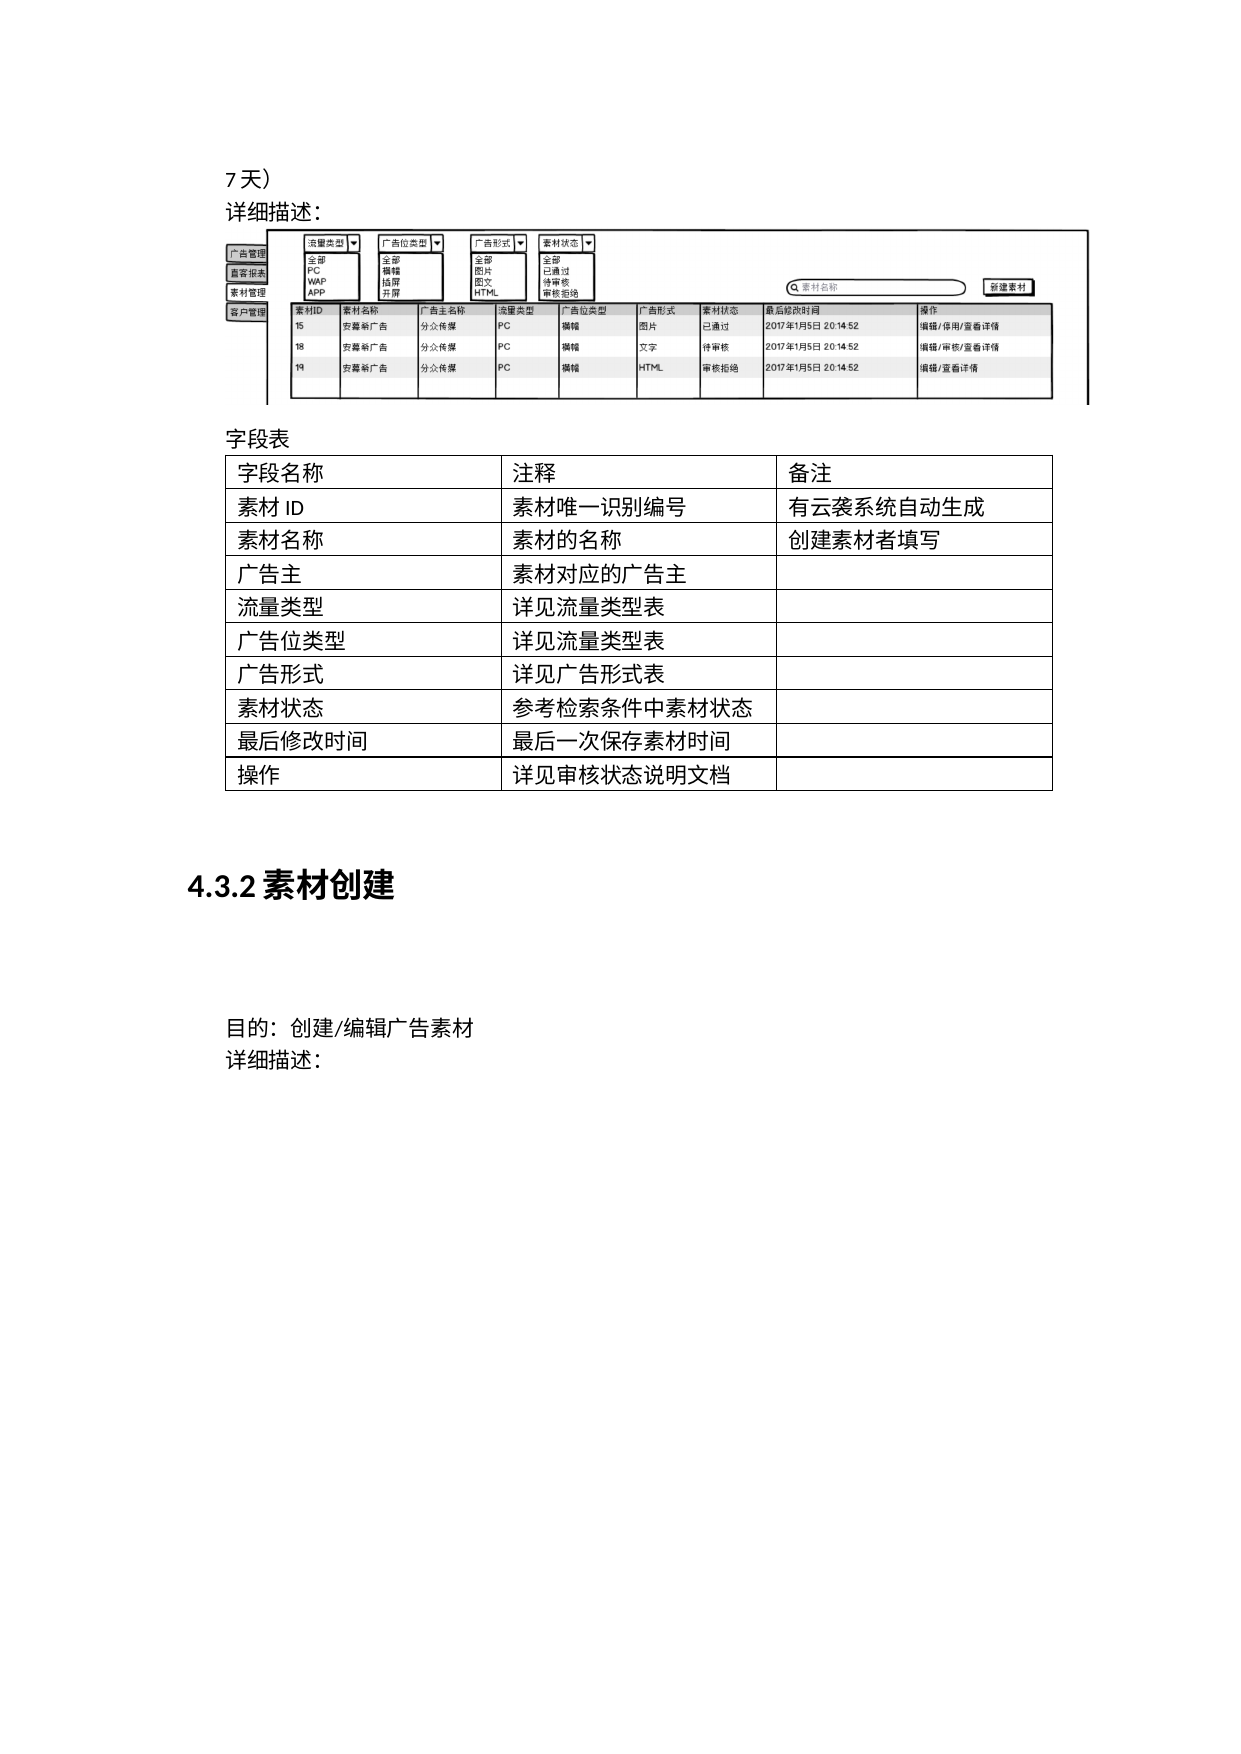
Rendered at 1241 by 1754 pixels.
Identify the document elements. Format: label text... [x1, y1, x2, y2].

table_cell 广告位类型 [226, 623, 501, 656]
table_header 注释 [502, 456, 776, 488]
table_cell [777, 556, 1052, 589]
table_cell 最后一次保存素材时间 [502, 724, 776, 756]
table_cell 素材对应的广告主 [502, 556, 776, 589]
table_cell [777, 657, 1052, 689]
list 目的：创建/编辑广告素材 [225, 1010, 1053, 1043]
table_cell [777, 623, 1052, 656]
table_header 备注 [777, 456, 1052, 488]
table_cell 素材的名称 [502, 523, 776, 555]
table_cell 素材唯一识别编号 [502, 489, 776, 522]
table_cell 详见审核状态说明文档 [502, 758, 776, 790]
picture [225, 227, 1091, 405]
list 字段表 [225, 422, 1053, 454]
table_cell 素材状态 [226, 690, 501, 723]
table_cell 有云袭系统自动生成 [777, 489, 1052, 522]
table_cell 详见广告形式表 [502, 657, 776, 689]
table_cell 最后修改时间 [226, 724, 501, 756]
table_cell 素材名称 [226, 523, 501, 555]
table_cell [777, 724, 1052, 756]
list 详细描述： [225, 194, 1053, 227]
table_cell [777, 590, 1052, 622]
table_cell 参考检索条件中素材状态 [502, 690, 776, 723]
table_cell 详见流量类型表 [502, 590, 776, 622]
table_header 字段名称 [226, 456, 501, 488]
table_cell 创建素材者填写 [777, 523, 1052, 555]
table_cell [777, 758, 1052, 790]
table_cell 详见流量类型表 [502, 623, 776, 656]
subtitle 4.3.2素材创建 [187, 851, 1053, 916]
table_cell 素材ID [226, 489, 501, 522]
table_cell 广告形式 [226, 657, 501, 689]
table_cell 操作 [226, 758, 501, 790]
table_cell [777, 690, 1052, 723]
table_cell 流量类型 [226, 590, 501, 622]
table_cell 广告主 [226, 556, 501, 589]
list 详细描述： [225, 1043, 1053, 1075]
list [225, 162, 1053, 194]
